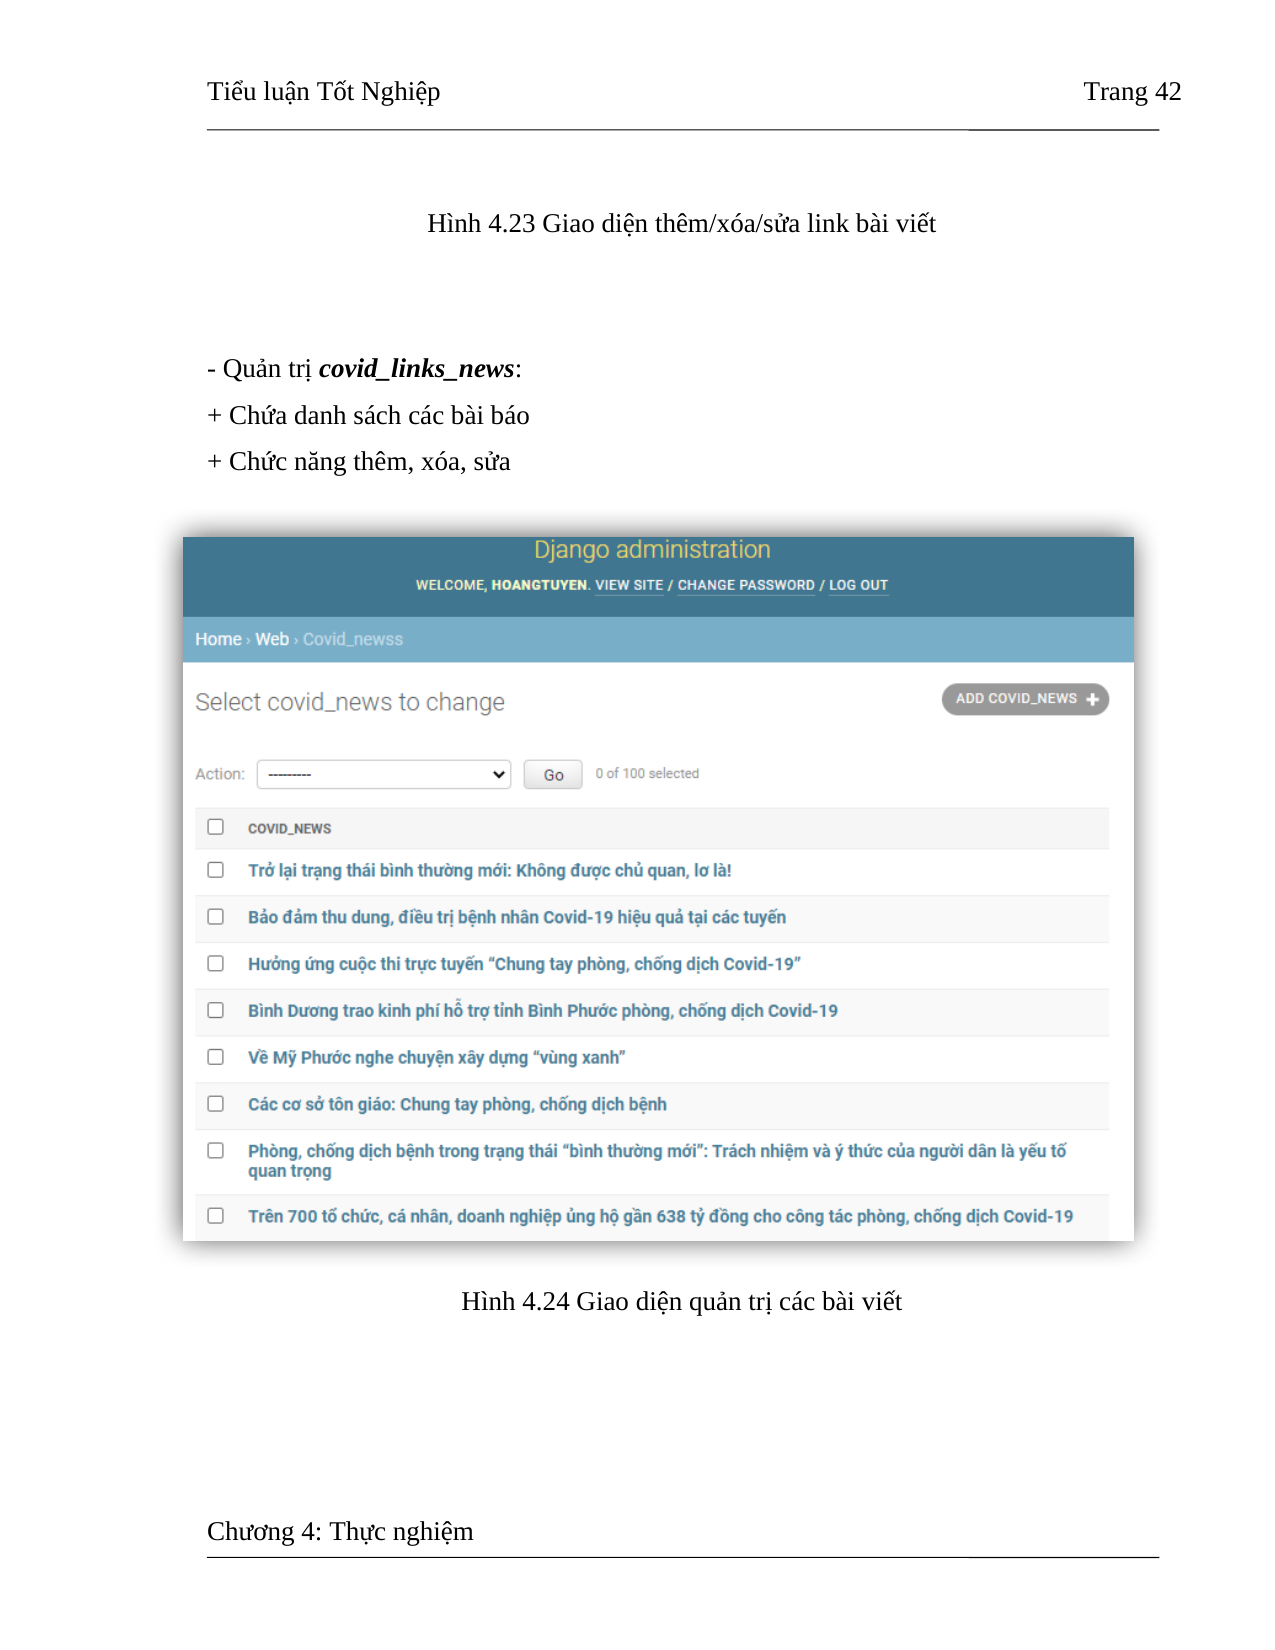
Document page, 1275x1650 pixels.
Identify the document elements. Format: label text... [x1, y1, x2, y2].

text + Chức năng thêm, xóa, sửa [207, 445, 1157, 477]
text + Chứa danh sách các bài báo [207, 399, 1157, 430]
picture [183, 537, 1134, 1241]
text - Quản trị covid_links_news: [207, 352, 1157, 383]
